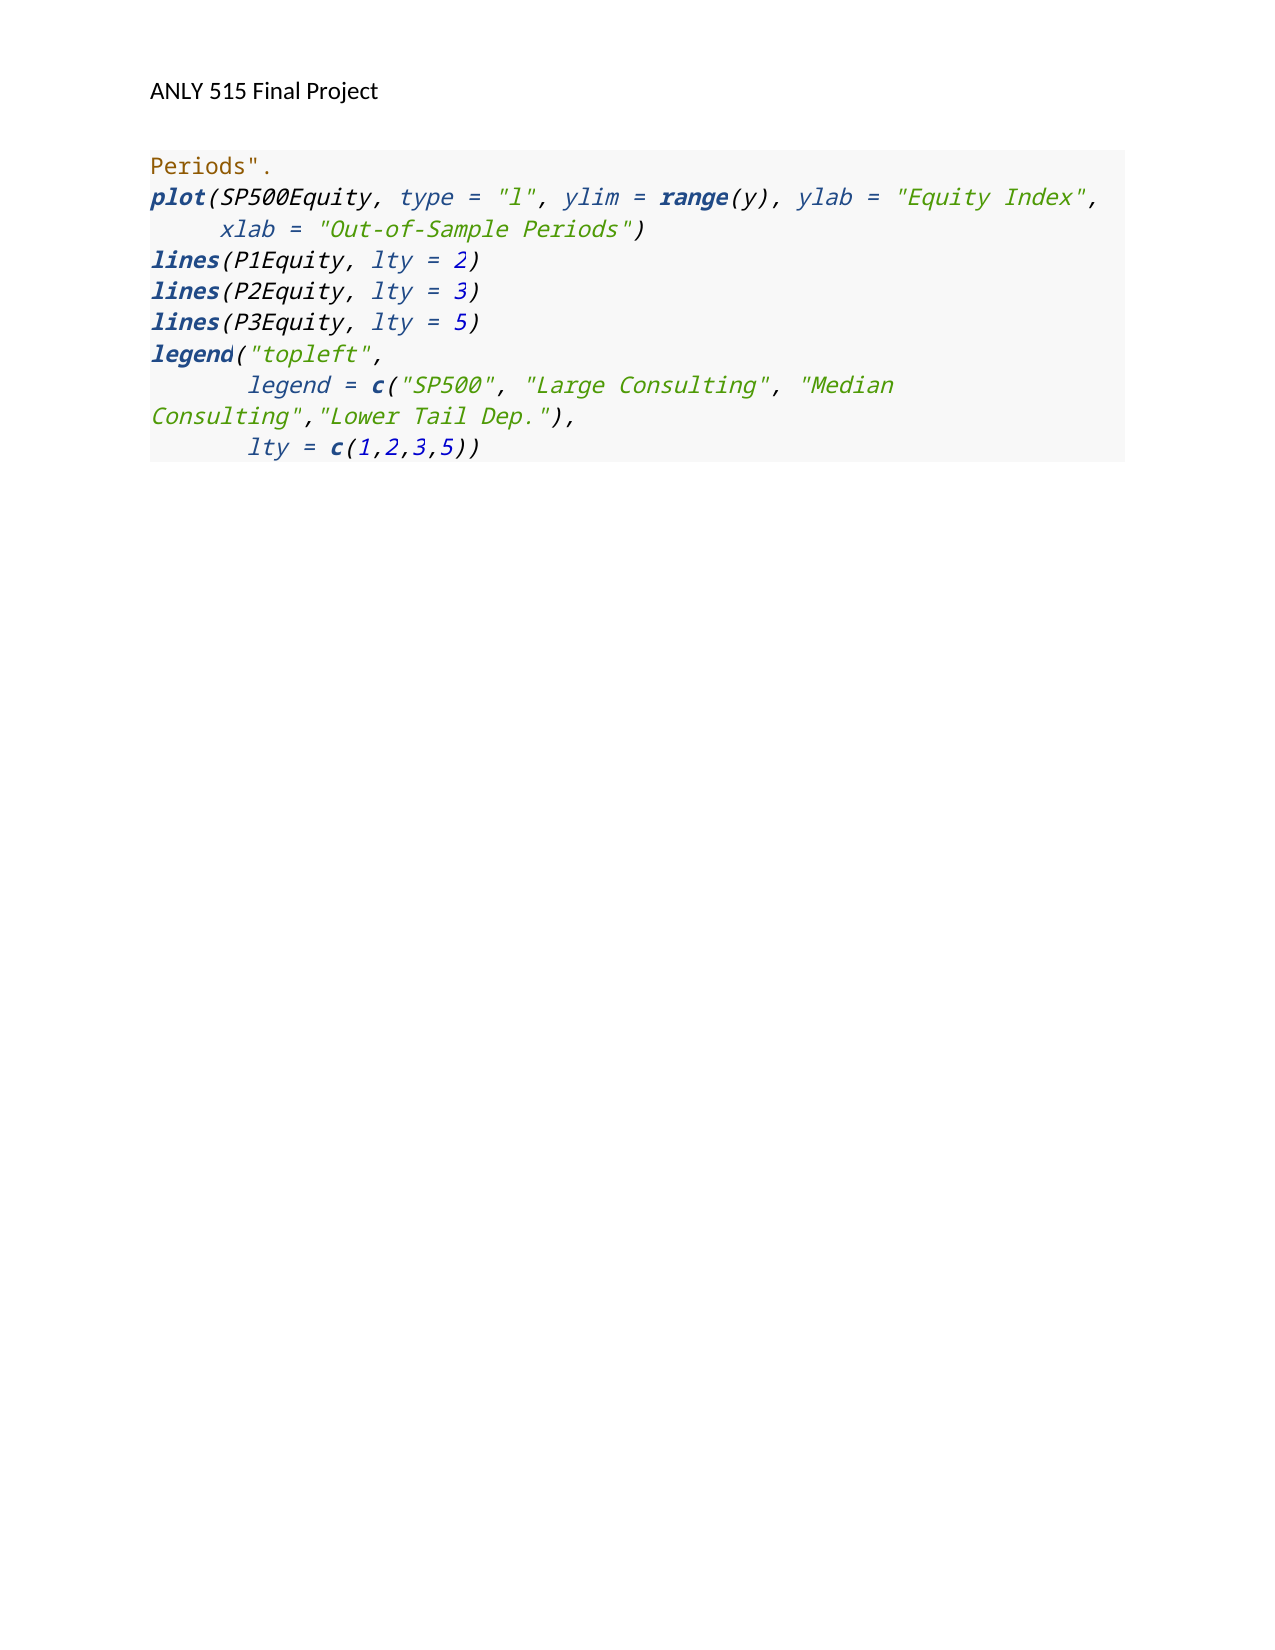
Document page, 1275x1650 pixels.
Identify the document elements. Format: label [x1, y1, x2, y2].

text [150, 150, 1125, 462]
